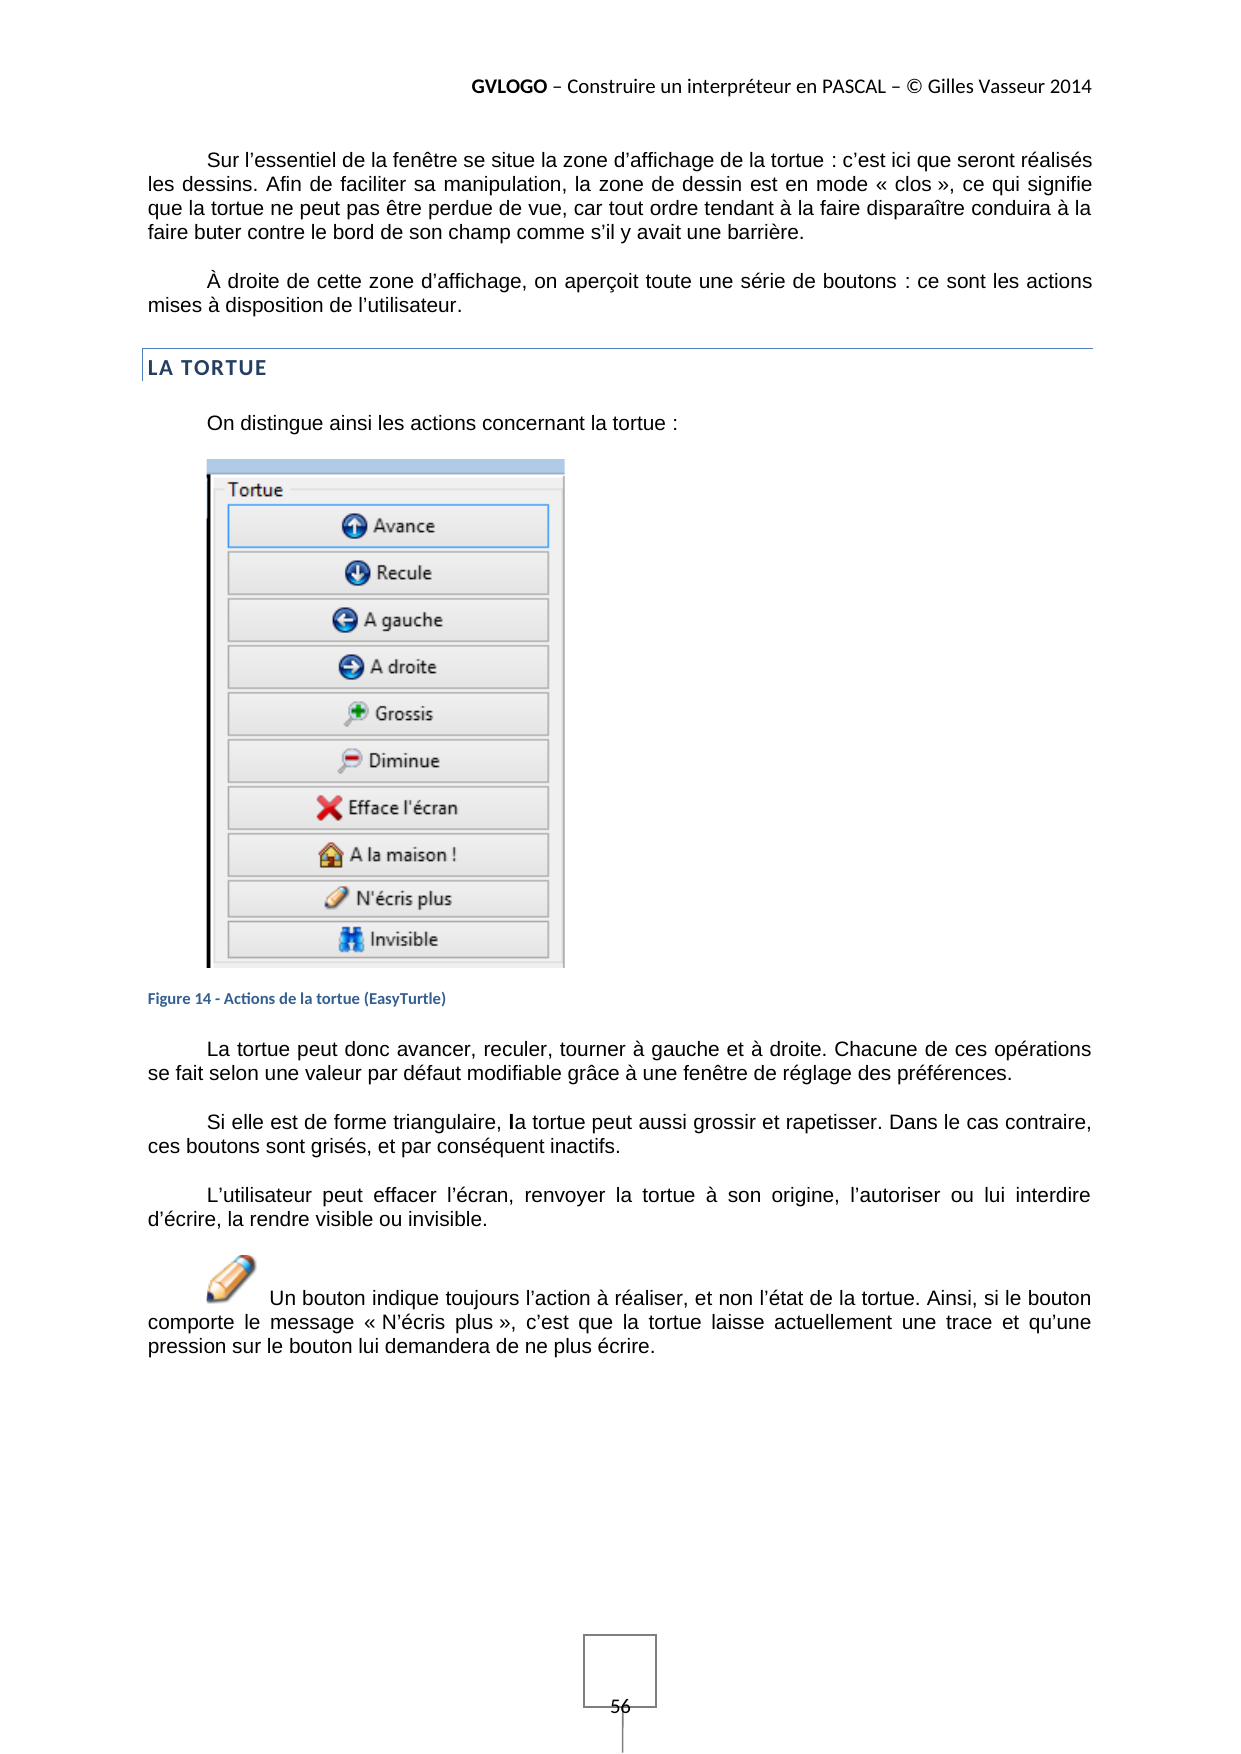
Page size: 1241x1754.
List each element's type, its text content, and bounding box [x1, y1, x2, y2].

picture [206, 459, 565, 968]
subtitle La tortue [143, 349, 1093, 381]
text Un bouton indique toujours l’action à réaliser, et non l’état de la tortue. Ainsi, si le bouton comporte le message « N’écris plus », c’est que la tortue laisse actuellement une trace et qu’une pression sur le bouton lui demandera de ne plus écrire. [148, 1255, 1093, 1358]
text On distingue ainsi les actions concernant la tortue : [148, 411, 1093, 434]
text Si elle est de forme triangulaire, la tortue peut aussi grossir et rapetisser. Dans le cas contraire, ces boutons sont grisés, et par conséquent inactifs. [148, 1109, 1093, 1157]
picture [206, 1255, 257, 1306]
text À droite de cette zone d’affichage, on aperçoit toute une série de boutons : ce sont les actions mises à disposition de l’utilisateur. [148, 268, 1093, 316]
text Sur l’essentiel de la fenêtre se situe la zone d’affichage de la tortue : c’est ici que seront réalisés les dessins. Afin de faciliter sa manipulation, la zone de dessin est en mode « clos », ce qui signifie que la tortue ne peut pas être perdue de vue, car tout ordre tendant à la faire disparaître conduira à la faire buter contre le bord de son champ comme s’il y avait une barrière. [148, 148, 1093, 243]
text L’utilisateur peut effacer l’écran, renvoyer la tortue à son origine, l’autoriser ou lui interdire d’écrire, la rendre visible ou invisible. [148, 1182, 1093, 1230]
text La tortue peut donc avancer, reculer, tourner à gauche et à droite. Chacune de ces opérations se fait selon une valeur par défaut modifiable grâce à une fenêtre de réglage des préférences. [148, 1037, 1093, 1084]
text Figure - Actions de la tortue (EasyTurtle) [148, 988, 1093, 1008]
